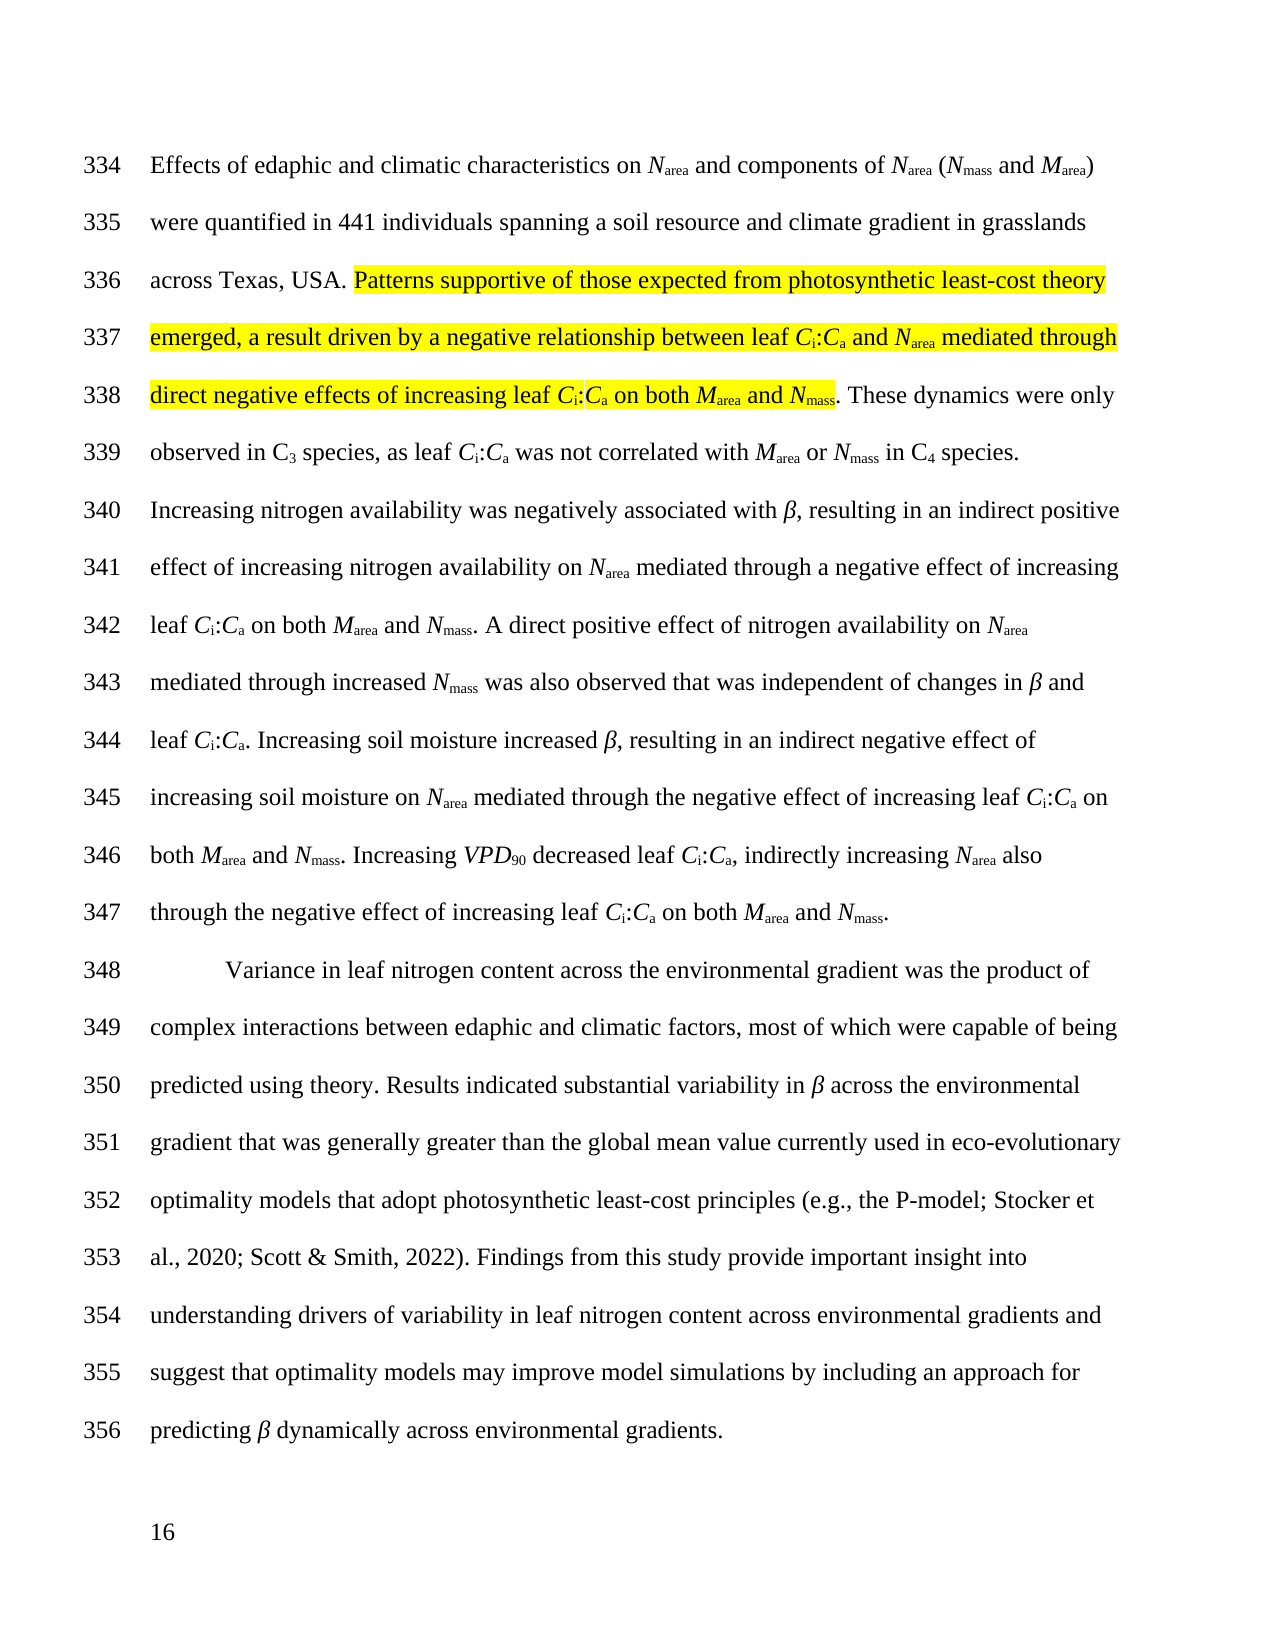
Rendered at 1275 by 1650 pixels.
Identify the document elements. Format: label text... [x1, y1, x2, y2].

text Variance in leaf nitrogen content across the environmental gradient was the product of complex interactions between edaphic and climatic factors, most of which were capable of being predicted using theory. Results indicated substantial variability in β across the environmental gradient that was generally greater than the global mean value currently used in eco-evolutionary optimality models that adopt photosynthetic least-cost principles (e.g., the P-model; . Findings from this study provide important insight into understanding drivers of variability in leaf nitrogen content across environmental gradients and suggest that optimality models may improve model simulations by including an approach for predicting β dynamically across environmental gradients. [150, 955, 1125, 1444]
text Effects of edaphic and climatic characteristics on Narea and components of Narea (Nmass and Marea) were quantified in 441 individuals spanning a soil resource and climate gradient in grasslands across Texas, USA. Patterns supportive of those expected from photosynthetic least-cost theory emerged, a result driven by a negative relationship between leaf Ci:Ca and Narea mediated through direct negative effects of increasing leaf Ci:Ca on both Marea and Nmass. These dynamics were only observed in C3 species, as leaf Ci:Ca was not correlated with Marea or Nmass in C4 species. Increasing nitrogen availability was negatively associated with β, resulting in an indirect positive effect of increasing nitrogen availability on Narea mediated through a negative effect of increasing leaf Ci:Ca on both Marea and Nmass. A direct positive effect of nitrogen availability on Narea mediated through increased Nmass was also observed that was independent of changes in β and leaf Ci:Ca. Increasing soil moisture increased β, resulting in an indirect negative effect of increasing soil moisture on Narea mediated through the negative effect of increasing leaf Ci:Ca on both Marea and Nmass. Increasing VPD90 decreased leaf Ci:Ca, indirectly increasing Narea also through the negative effect of increasing leaf Ci:Ca on both Marea and Nmass. [150, 150, 1125, 926]
